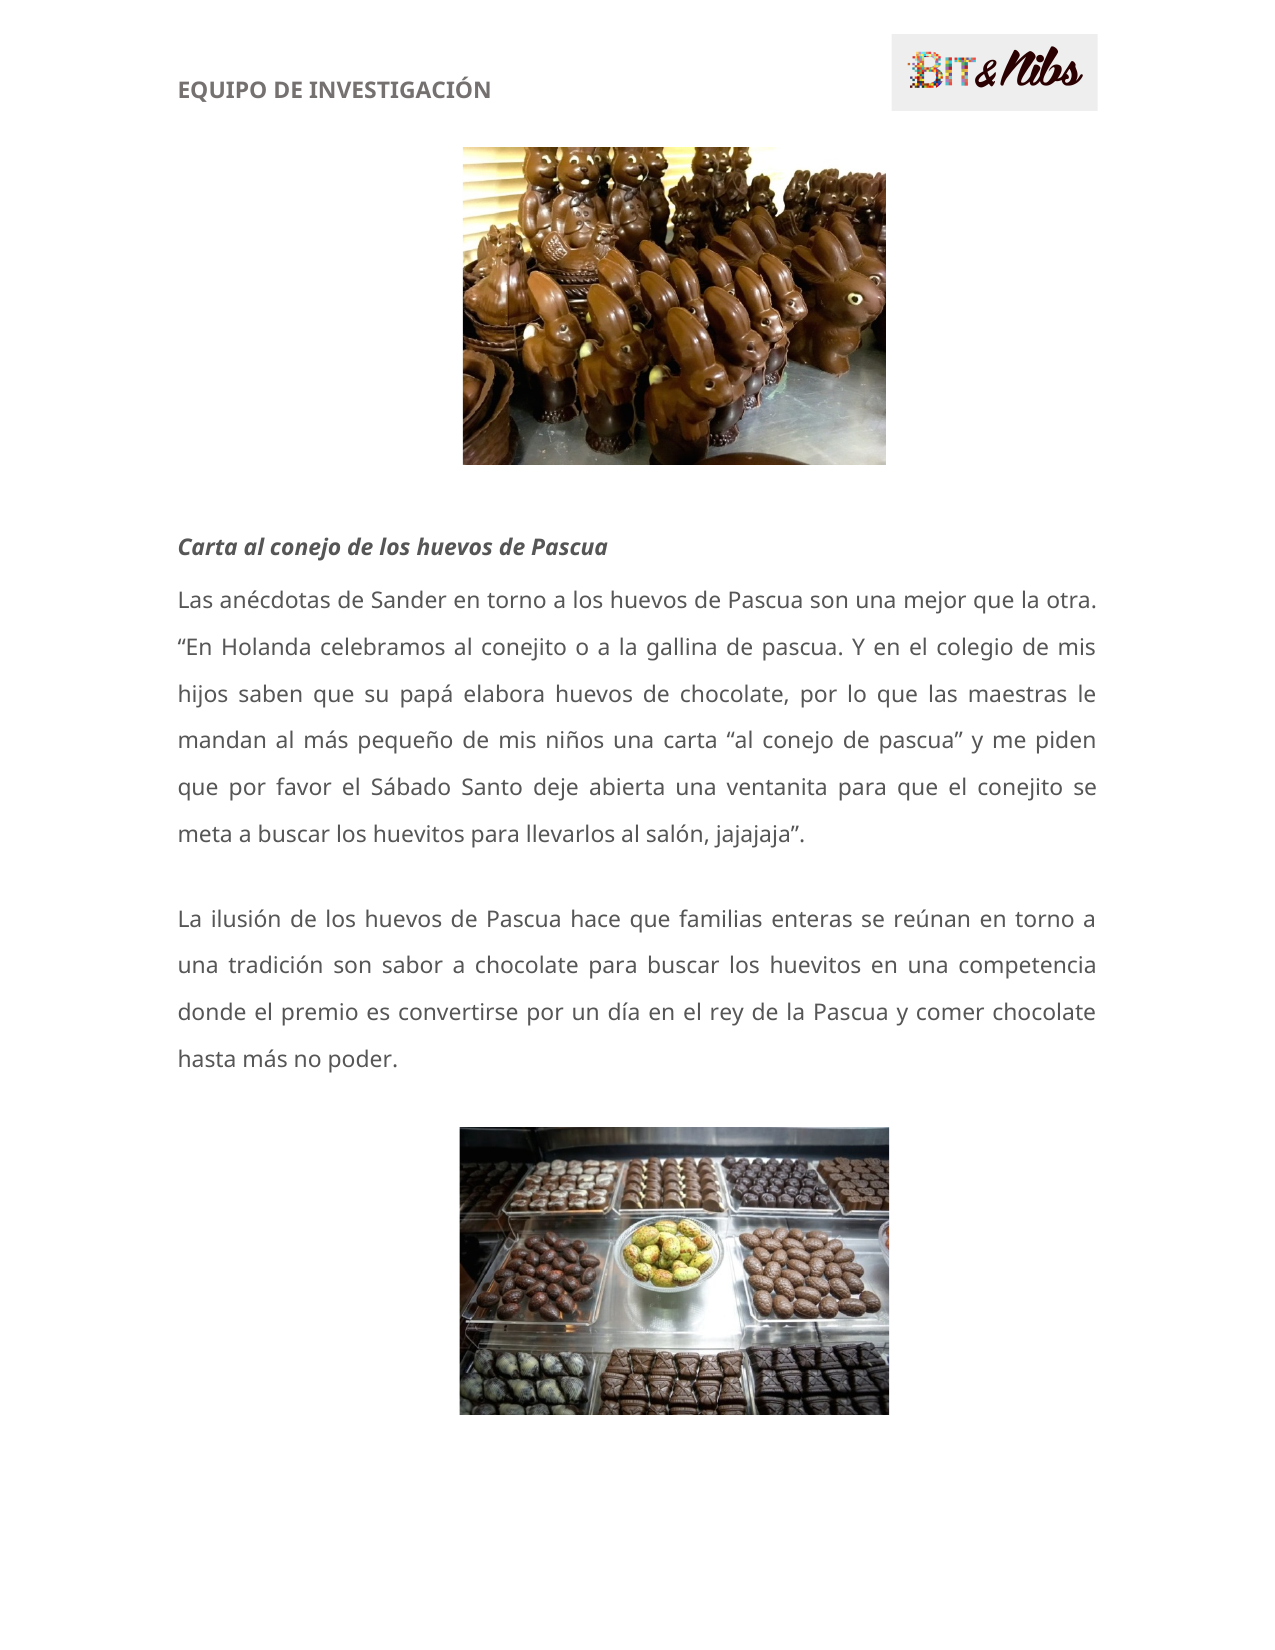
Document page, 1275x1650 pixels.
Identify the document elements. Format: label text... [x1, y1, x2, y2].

picture [462, 147, 886, 465]
picture [891, 34, 1098, 111]
picture [459, 1127, 890, 1415]
text La ilusión de los huevos de Pascua hace que familias enteras se reúnan en torno a una tradición son sabor a chocolate para buscar los huevitos en una competencia donde el premio es convertirse por un día en el rey de la Pascua y comer chocolate hasta más no poder. [177, 903, 1098, 1074]
text Las anécdotas de Sander en torno a los huevos de Pascua son una mejor que la otra. “En Holanda celebramos al conejito o a la gallina de pascua. Y en el colegio de mis hijos saben que su papá elabora huevos de chocolate, por lo que las maestras le mandan al más pequeño de mis niños una carta “al conejo de pascua” y me piden que por favor el Sábado Santo deje abierta una ventanita para que el conejito se meta a buscar los huevitos para llevarlos al salón, jajajaja”. [177, 584, 1098, 849]
subtitle Carta al conejo de los huevos de Pascua [177, 517, 1098, 562]
